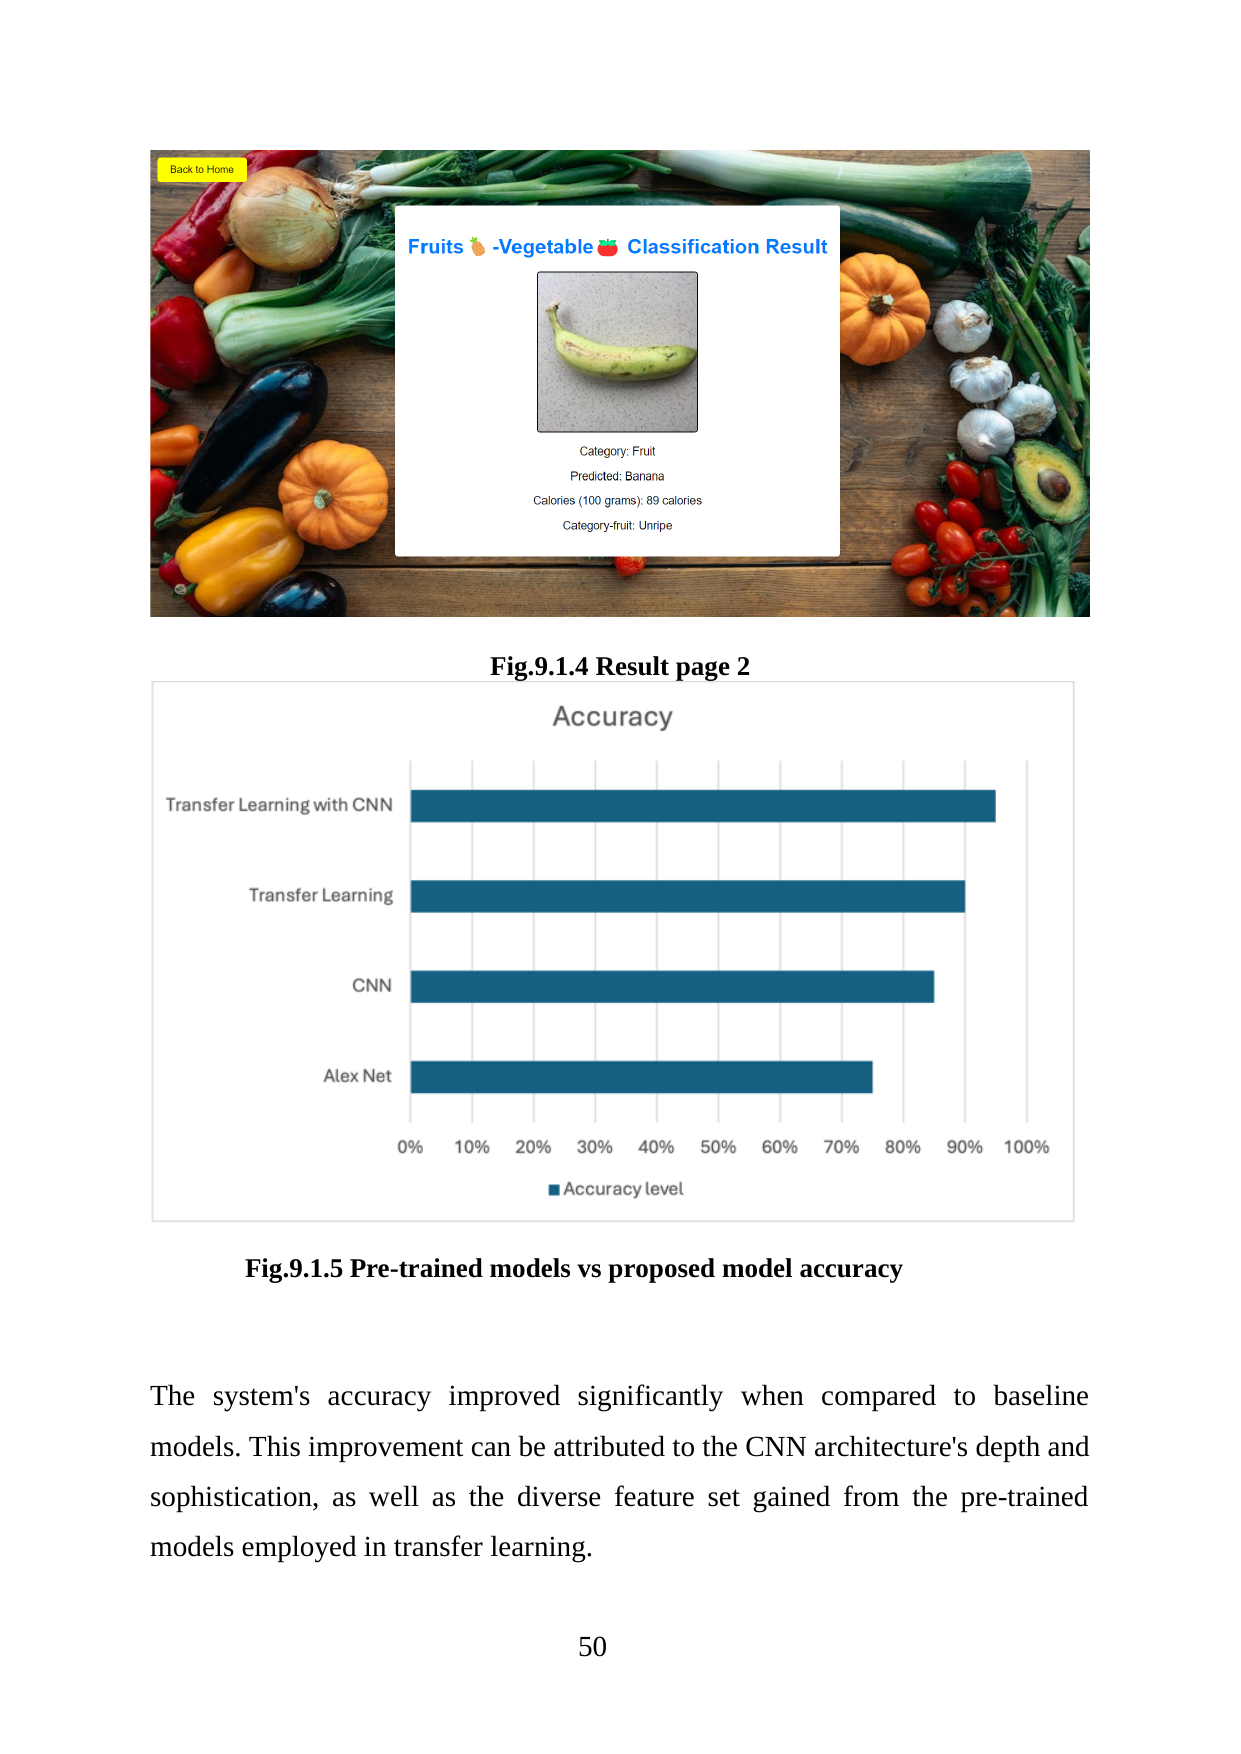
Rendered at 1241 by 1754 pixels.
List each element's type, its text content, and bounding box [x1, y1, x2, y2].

picture [150, 681, 1077, 1226]
text Fig.9.1.5 Pre-trained models vs proposed model accuracy [150, 1252, 1090, 1283]
text Fig.9.1.4 Result page 2 [150, 651, 1090, 682]
picture [150, 150, 1090, 617]
text The system's accuracy improved significantly when compared to baseline models. This improvement can be attributed to the CNN architecture's depth and sophistication, as well as the diverse feature set gained from the pre-trained models employed in transfer learning. [150, 1378, 1090, 1563]
